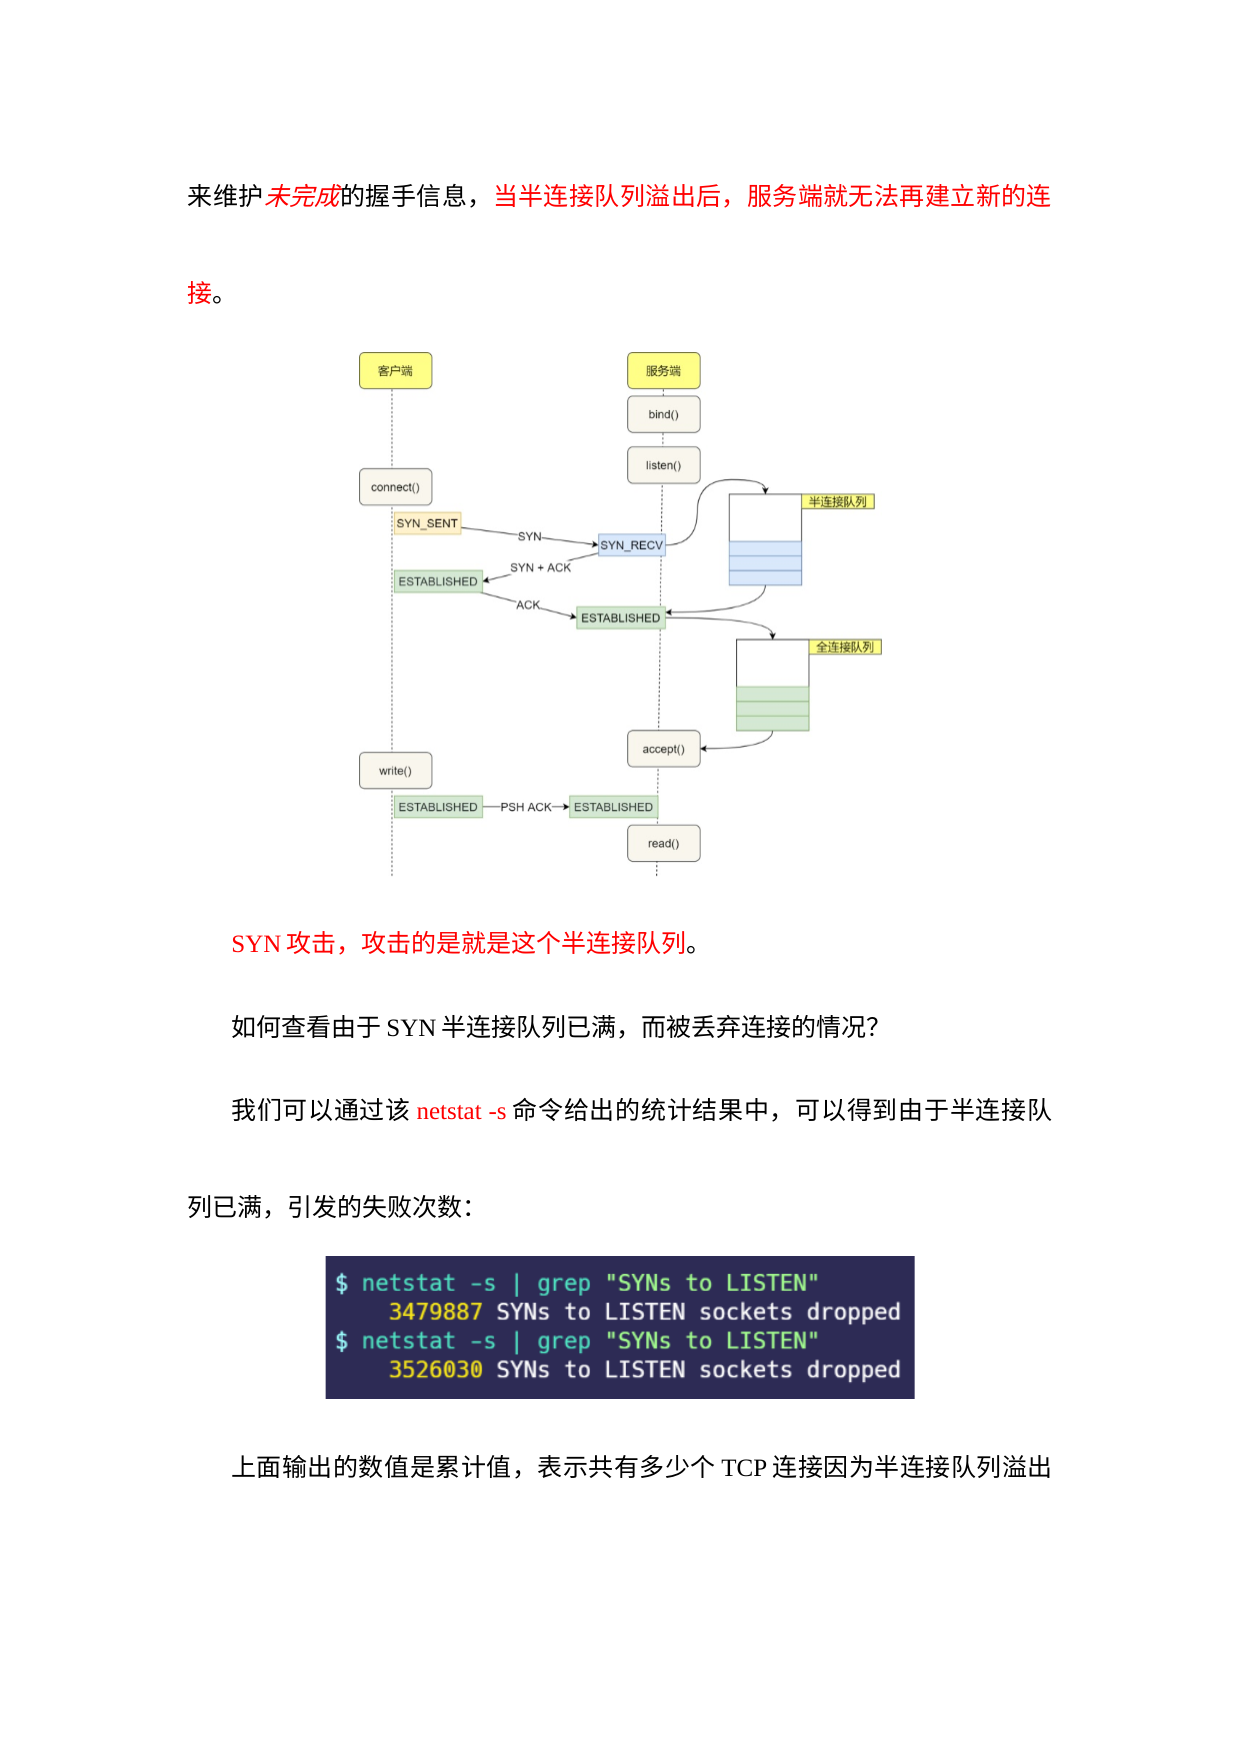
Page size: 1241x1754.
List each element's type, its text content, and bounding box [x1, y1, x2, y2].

picture [325, 1256, 915, 1399]
text 如何查看由于SYN半连接队列已满，而被丢弃连接的情况？ [187, 993, 1053, 1058]
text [187, 1433, 1053, 1498]
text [187, 162, 1053, 324]
picture [347, 342, 893, 884]
text 我们可以通过该netstat -s命令给出的统计结果中，可以得到由于半连接队列已满，引发的失败次数： [187, 1076, 1053, 1238]
text SYN攻击，攻击的是就是这个半连接队列。 [187, 909, 1053, 974]
